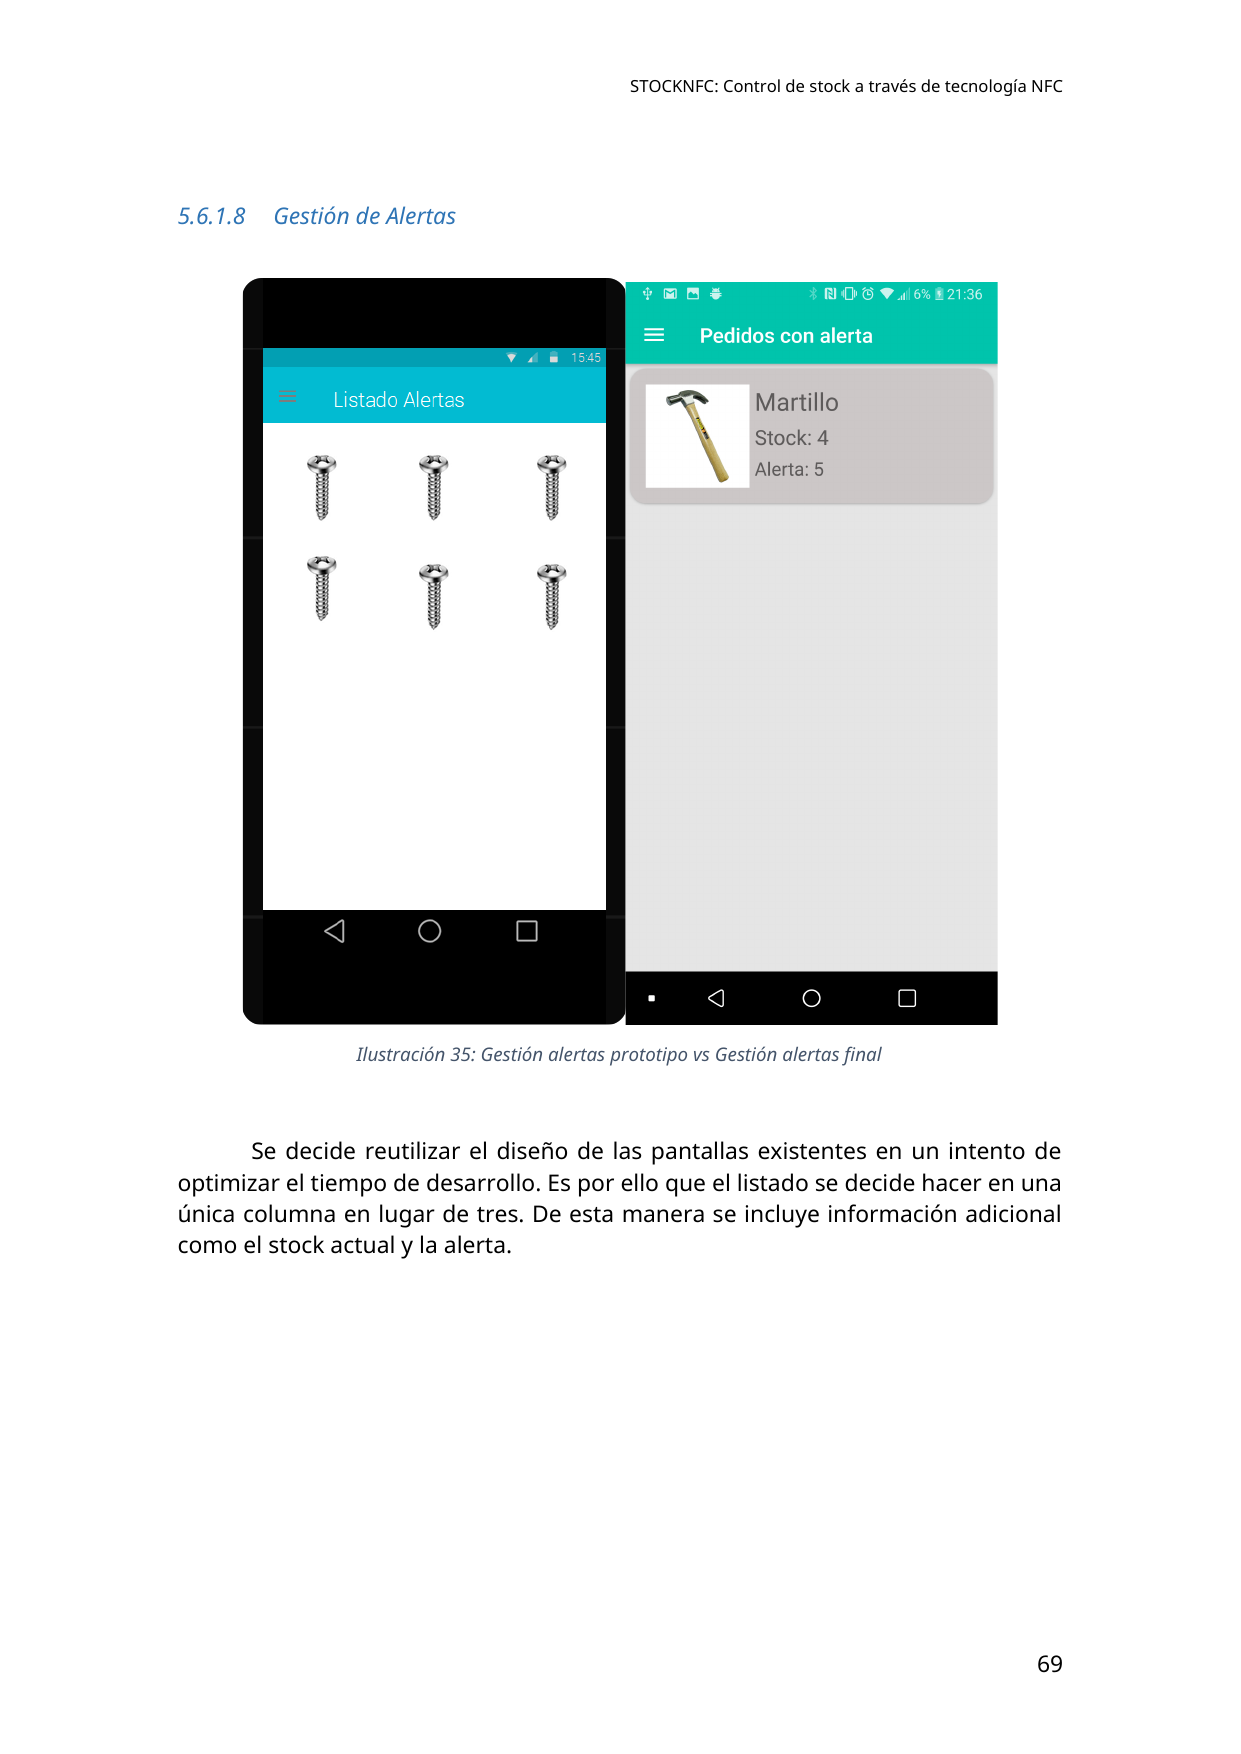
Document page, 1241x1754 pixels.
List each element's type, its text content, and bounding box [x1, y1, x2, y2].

text Se decide reutilizar el diseño de las pantallas existentes en un intento de optimizar el tiempo de desarrollo. Es por ello que el listado se decide hacer en una única columna en lugar de tres. De esta manera se incluye información adicional como el stock actual y la alerta. [177, 1135, 1063, 1260]
picture [242, 278, 998, 1025]
subtitle Gestión de Alertas [177, 200, 1063, 231]
